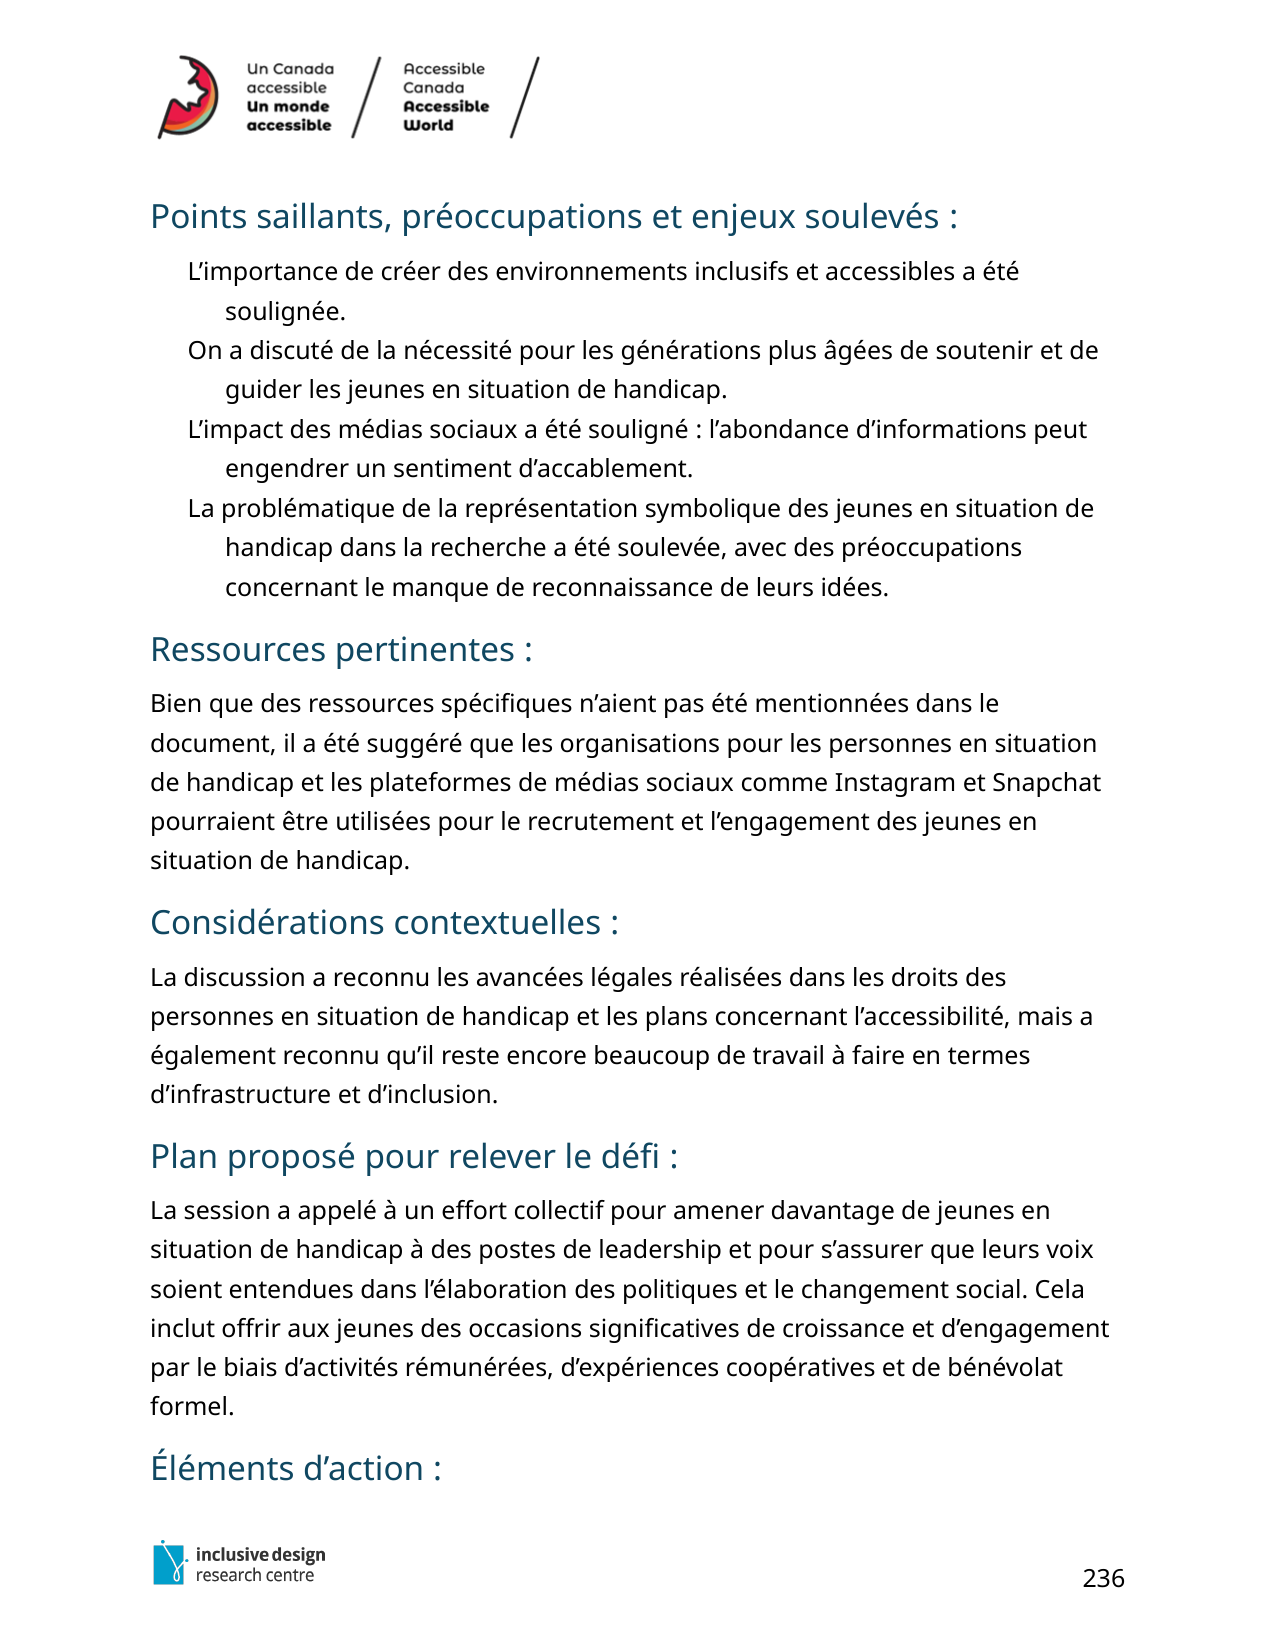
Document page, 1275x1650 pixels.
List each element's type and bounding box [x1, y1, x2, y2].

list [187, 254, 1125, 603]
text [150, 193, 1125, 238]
picture [150, 1538, 340, 1601]
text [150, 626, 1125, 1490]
picture [150, 48, 547, 147]
